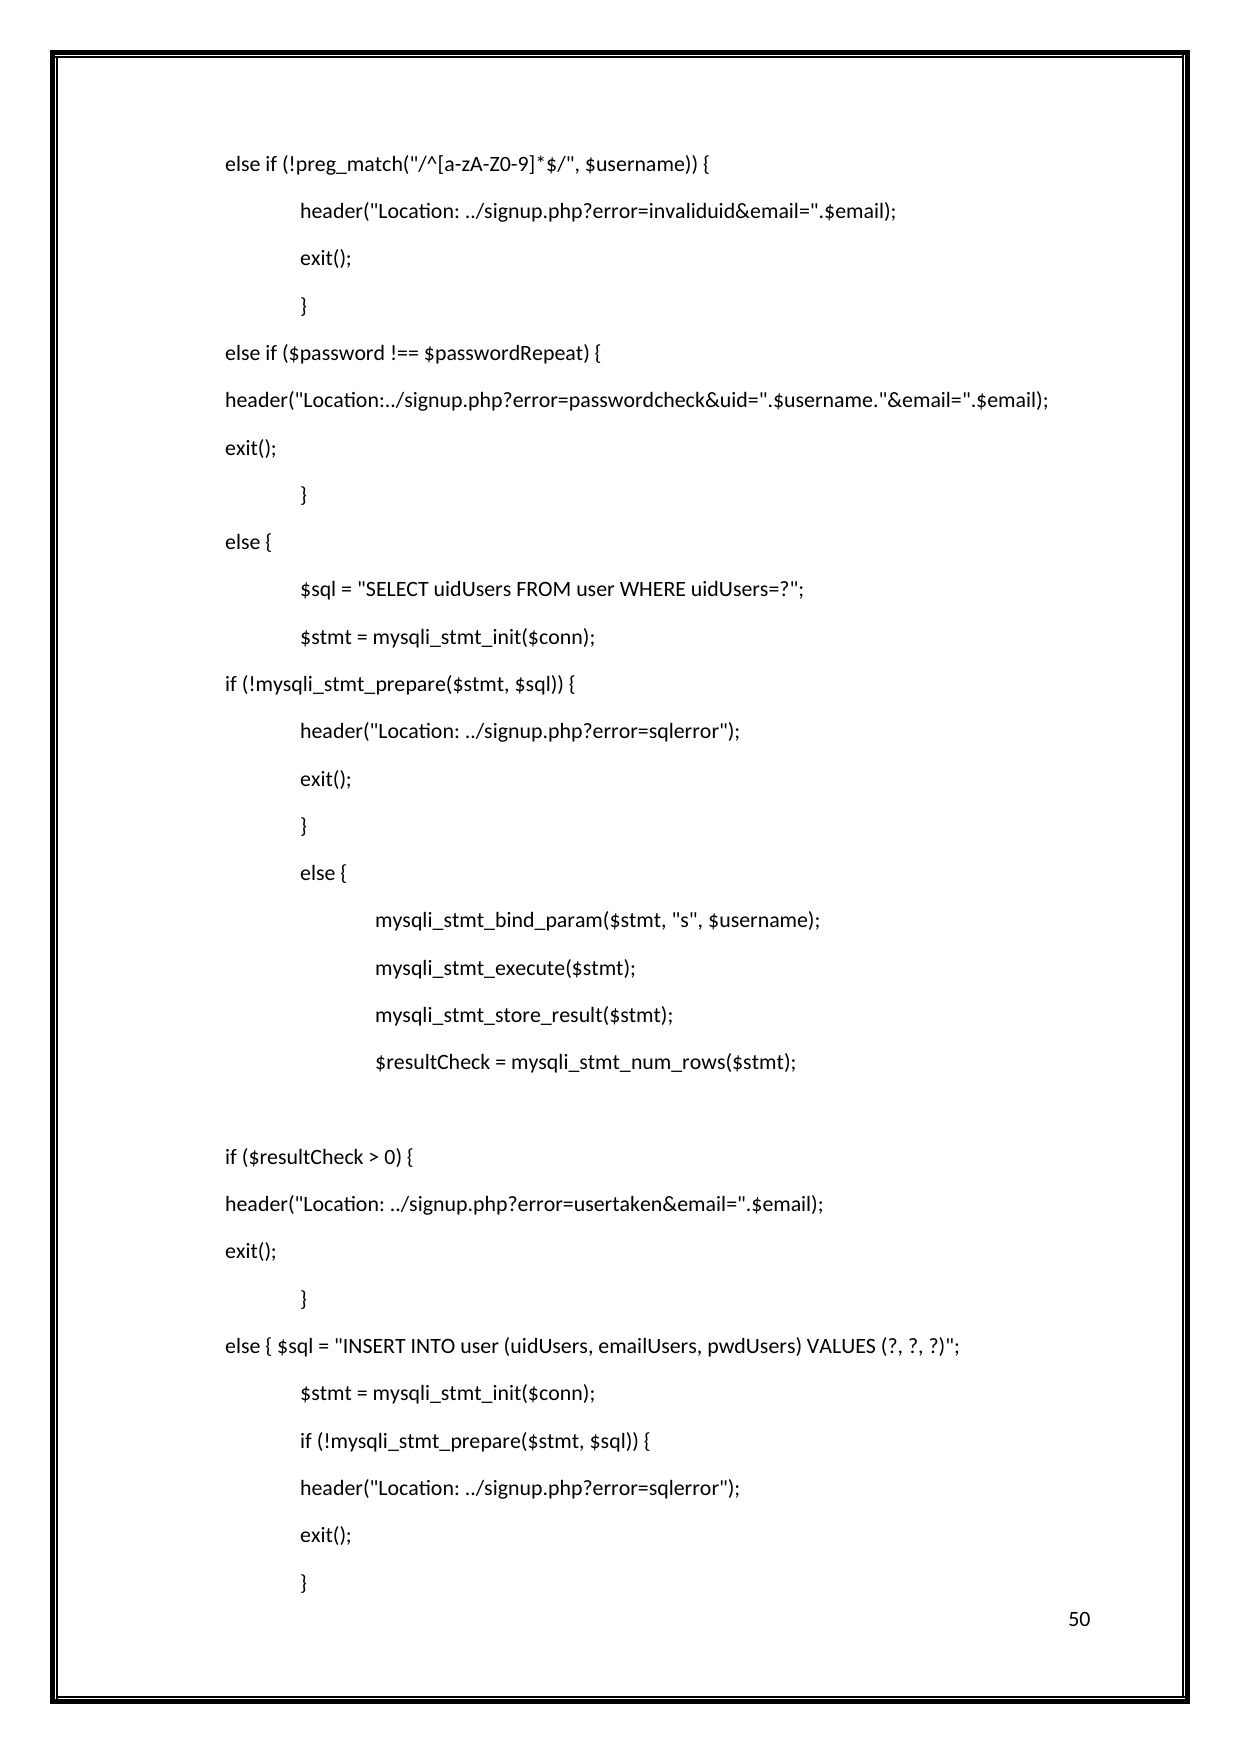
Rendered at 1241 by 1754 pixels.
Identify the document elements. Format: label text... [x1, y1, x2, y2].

text exit(); [150, 1238, 1090, 1264]
text mysqli_stmt_store_result($stmt); [150, 1001, 1090, 1028]
text if (!mysqli_stmt_prepare($stmt, $sql)) { [150, 670, 1090, 697]
text header("Location: ../signup.php?error=invaliduid&email=".$email); [150, 197, 1090, 224]
text header("Location:../signup.php?error=passwordcheck&uid=".$username."&email=".$email); [150, 386, 1090, 413]
text else if ($password !== $passwordRepeat) { [150, 339, 1090, 366]
text mysqli_stmt_bind_param($stmt, "s", $username); [150, 907, 1090, 933]
text else if (!preg_match("/^[a-zA-Z0-9]*$/", $username)) { [150, 150, 1090, 177]
text exit(); [150, 1521, 1090, 1548]
text header("Location: ../signup.php?error=sqlerror"); [150, 717, 1090, 744]
text } [150, 1285, 1090, 1312]
text } [150, 481, 1090, 508]
text $resultCheck = mysqli_stmt_num_rows($stmt); [150, 1048, 1090, 1075]
text mysqli_stmt_execute($stmt); [150, 954, 1090, 981]
text else { [150, 859, 1090, 886]
text exit(); [150, 765, 1090, 791]
text else { [150, 528, 1090, 555]
text $stmt = mysqli_stmt_init($conn); [150, 623, 1090, 649]
text header("Location: ../signup.php?error=sqlerror"); [150, 1474, 1090, 1501]
text } [150, 812, 1090, 839]
text exit(); [150, 244, 1090, 271]
text if (!mysqli_stmt_prepare($stmt, $sql)) { [150, 1427, 1090, 1453]
text if ($resultCheck > 0) { [150, 1143, 1090, 1170]
text } [150, 1569, 1090, 1595]
text $stmt = mysqli_stmt_init($conn); [150, 1379, 1090, 1406]
text else { $sql = "INSERT INTO user (uidUsers, emailUsers, pwdUsers) VALUES (?, ?, ?)"; [150, 1332, 1090, 1359]
text header("Location: ../signup.php?error=usertaken&email=".$email); [150, 1190, 1090, 1217]
text $sql = "SELECT uidUsers FROM user WHERE uidUsers=?"; [150, 576, 1090, 602]
text } [150, 292, 1090, 318]
text exit(); [150, 434, 1090, 460]
